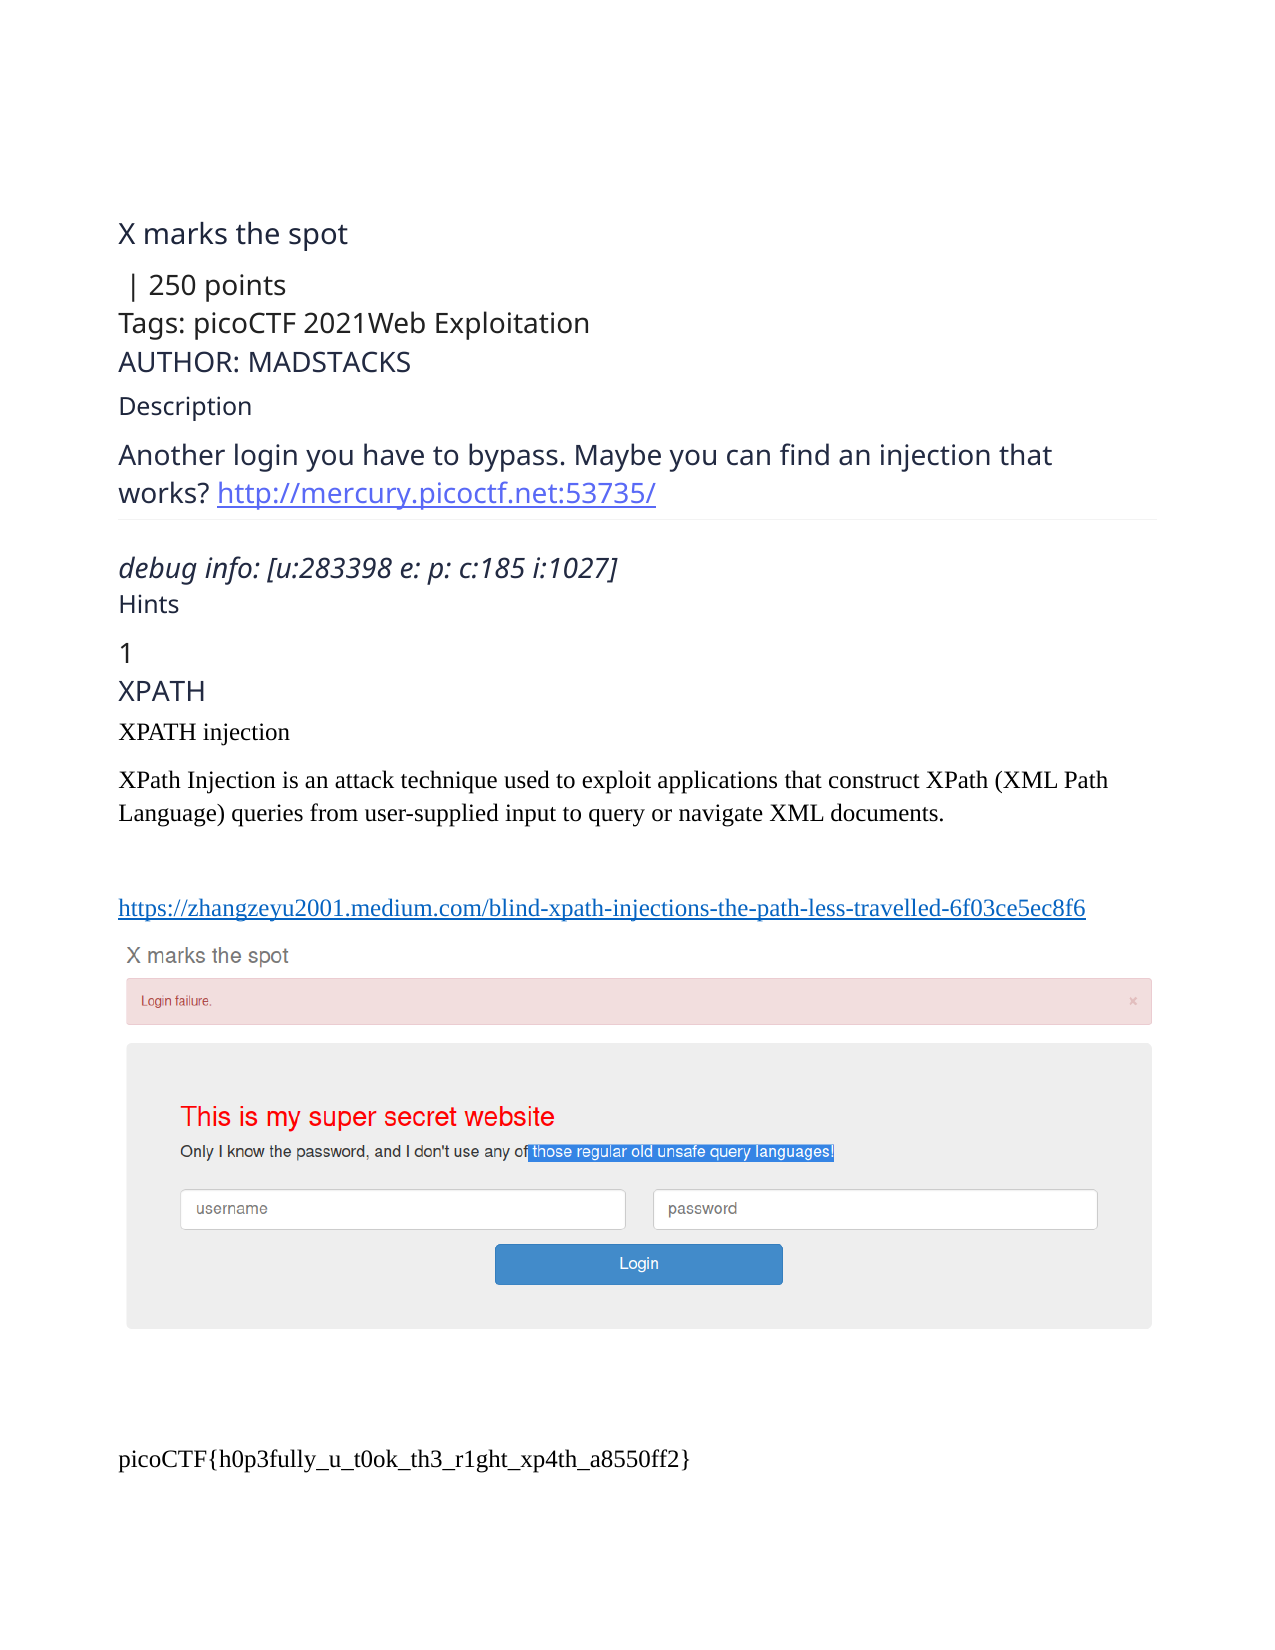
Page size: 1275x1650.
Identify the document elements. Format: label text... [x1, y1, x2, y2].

text 1 [118, 633, 1157, 671]
picture [118, 941, 1157, 1331]
text picoCTF{h0p3fully_u_t0ok_th3_r1ght_xp4th_a8550ff2} [118, 1444, 1157, 1473]
text | 250 points [118, 266, 1157, 304]
text Tags: picoCTF 2021Web Exploitation [118, 304, 1157, 342]
text Another login you have to bypass. Maybe you can find an injection that works? http://mercury.picoctf.net:53735/ [118, 435, 1157, 512]
subtitle X marks the spot [118, 213, 1157, 253]
text AUTHOR: MADSTACKS [118, 342, 1157, 381]
subtitle Hints [118, 586, 1157, 621]
text debug info: [u:283398 e: p: c:185 i:1027] [118, 548, 1157, 586]
text XPATH injection [118, 717, 1157, 746]
text XPath Injection is an attack technique used to exploit applications that construct XPath (XML Path Language) queries from user-supplied input to query or navigate XML documents. [118, 765, 1157, 827]
text https://zhangzeyu2001.medium.com/blind-xpath-injections-the-path-less-travelled-6f03ce5ec8f6 [118, 893, 1157, 922]
text XPATH [118, 671, 1157, 710]
subtitle Description [118, 388, 1157, 422]
